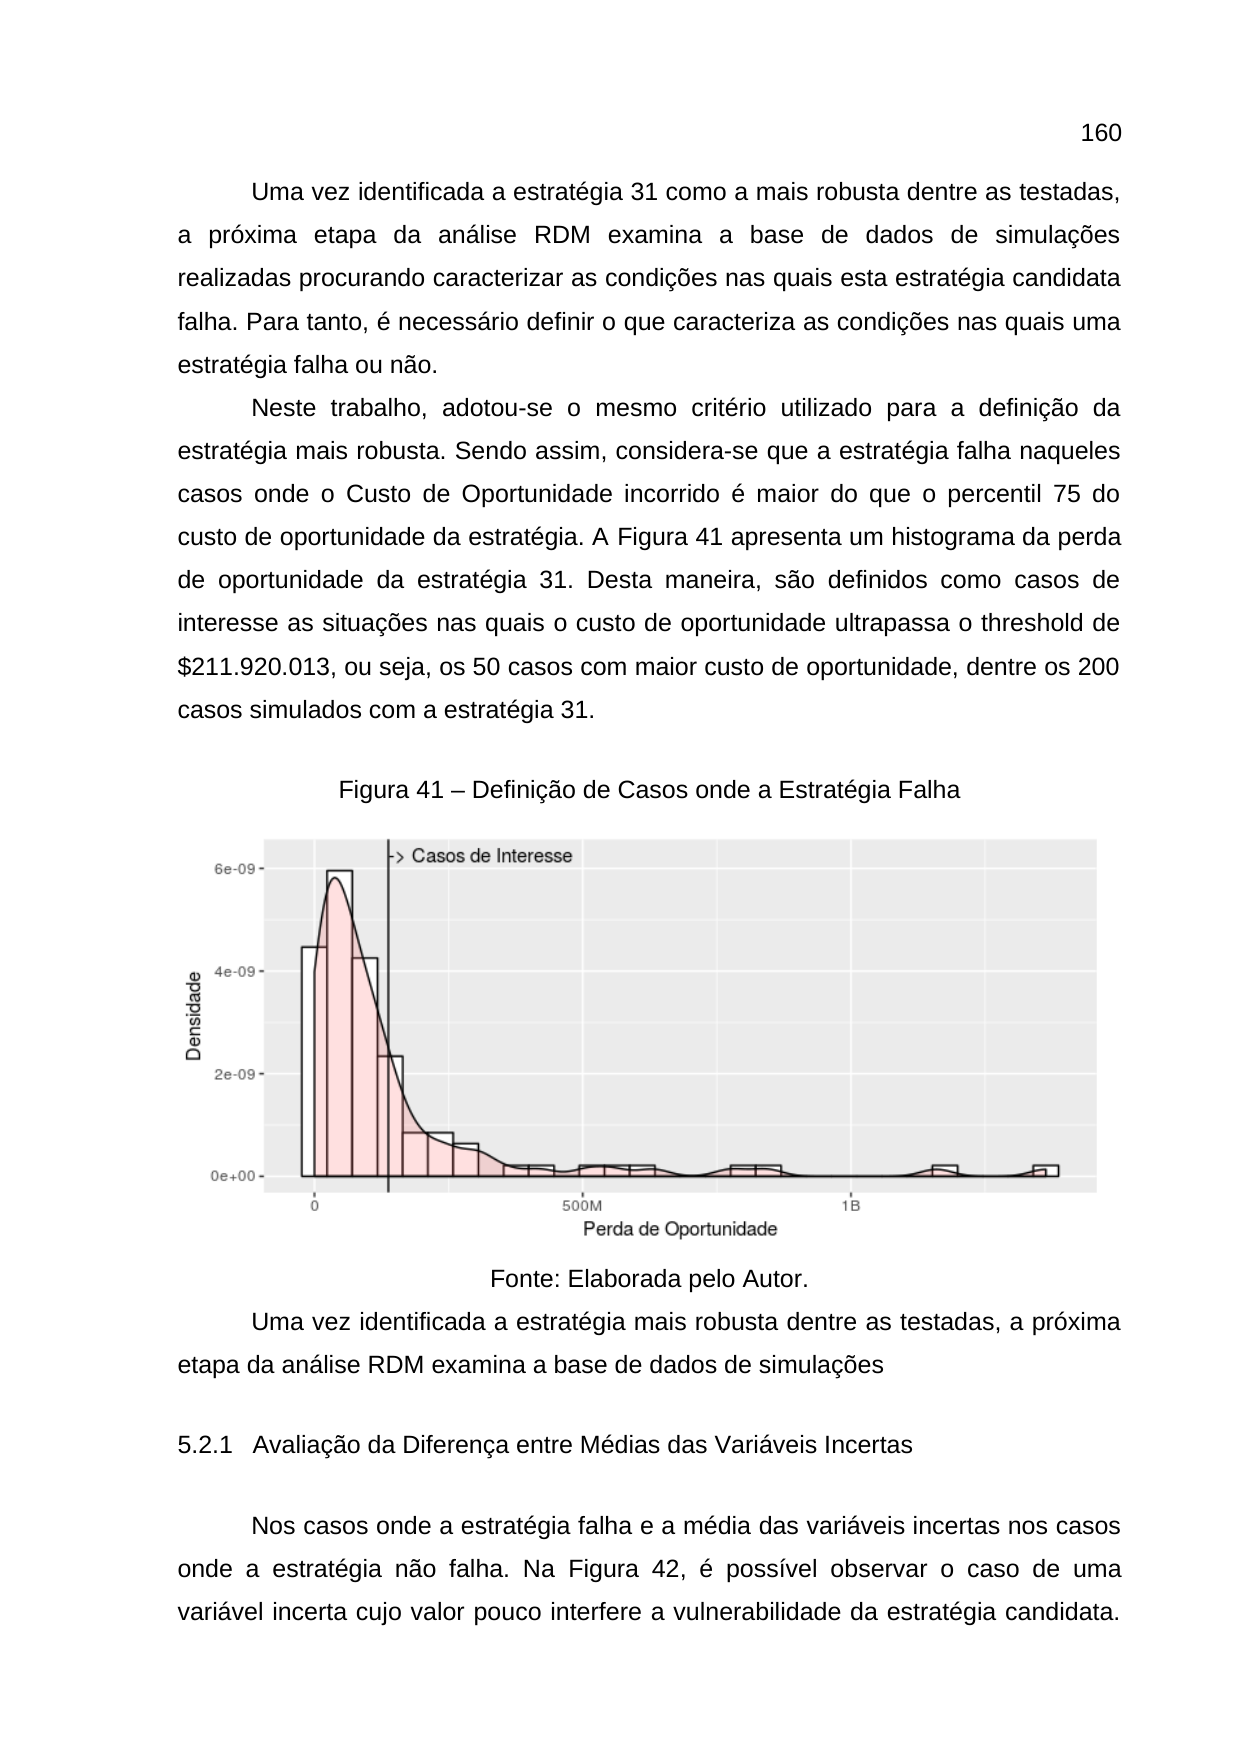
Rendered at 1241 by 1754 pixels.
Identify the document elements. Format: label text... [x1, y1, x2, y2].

subtitle Avaliação da Diferença entre Médias das Variáveis Incertas [177, 1431, 1122, 1459]
picture [177, 831, 1105, 1250]
text Uma vez identificada a estratégia mais robusta dentre as testadas, a próxima etapa da análise RDM examina a base de dados de simulações [177, 1307, 1122, 1379]
text Figura 41 – Definição de Casos onde a Estratégia Falha [177, 775, 1122, 804]
text Neste trabalho, adotou-se o mesmo critério utilizado para a definição da estratégia mais robusta. Sendo assim, considera-se que a estratégia falha naqueles casos onde o Custo de Oportunidade incorrido é maior do que o percentil 75 do custo de oportunidade da estratégia. A Figura 39 apresenta um histograma da perda de oportunidade da estratégia 31. Desta maneira, são definidos como casos de interesse as situações nas quais o custo de oportunidade ultrapassa o threshold de $211.920.013, ou seja, os 50 casos com maior custo de oportunidade, dentre os 200 casos simulados com a estratégia 31. [177, 393, 1122, 723]
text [177, 1511, 1122, 1626]
text Fonte: Elaborada pelo Autor. [177, 1264, 1122, 1292]
text Uma vez identificada a estratégia 31 como a mais robusta dentre as testadas, a próxima etapa da análise RDM examina a base de dados de simulações realizadas procurando caracterizar as condições nas quais esta estratégia candidata falha. Para tanto, é necessário definir o que caracteriza as condições nas quais uma estratégia falha ou não. [177, 177, 1122, 378]
